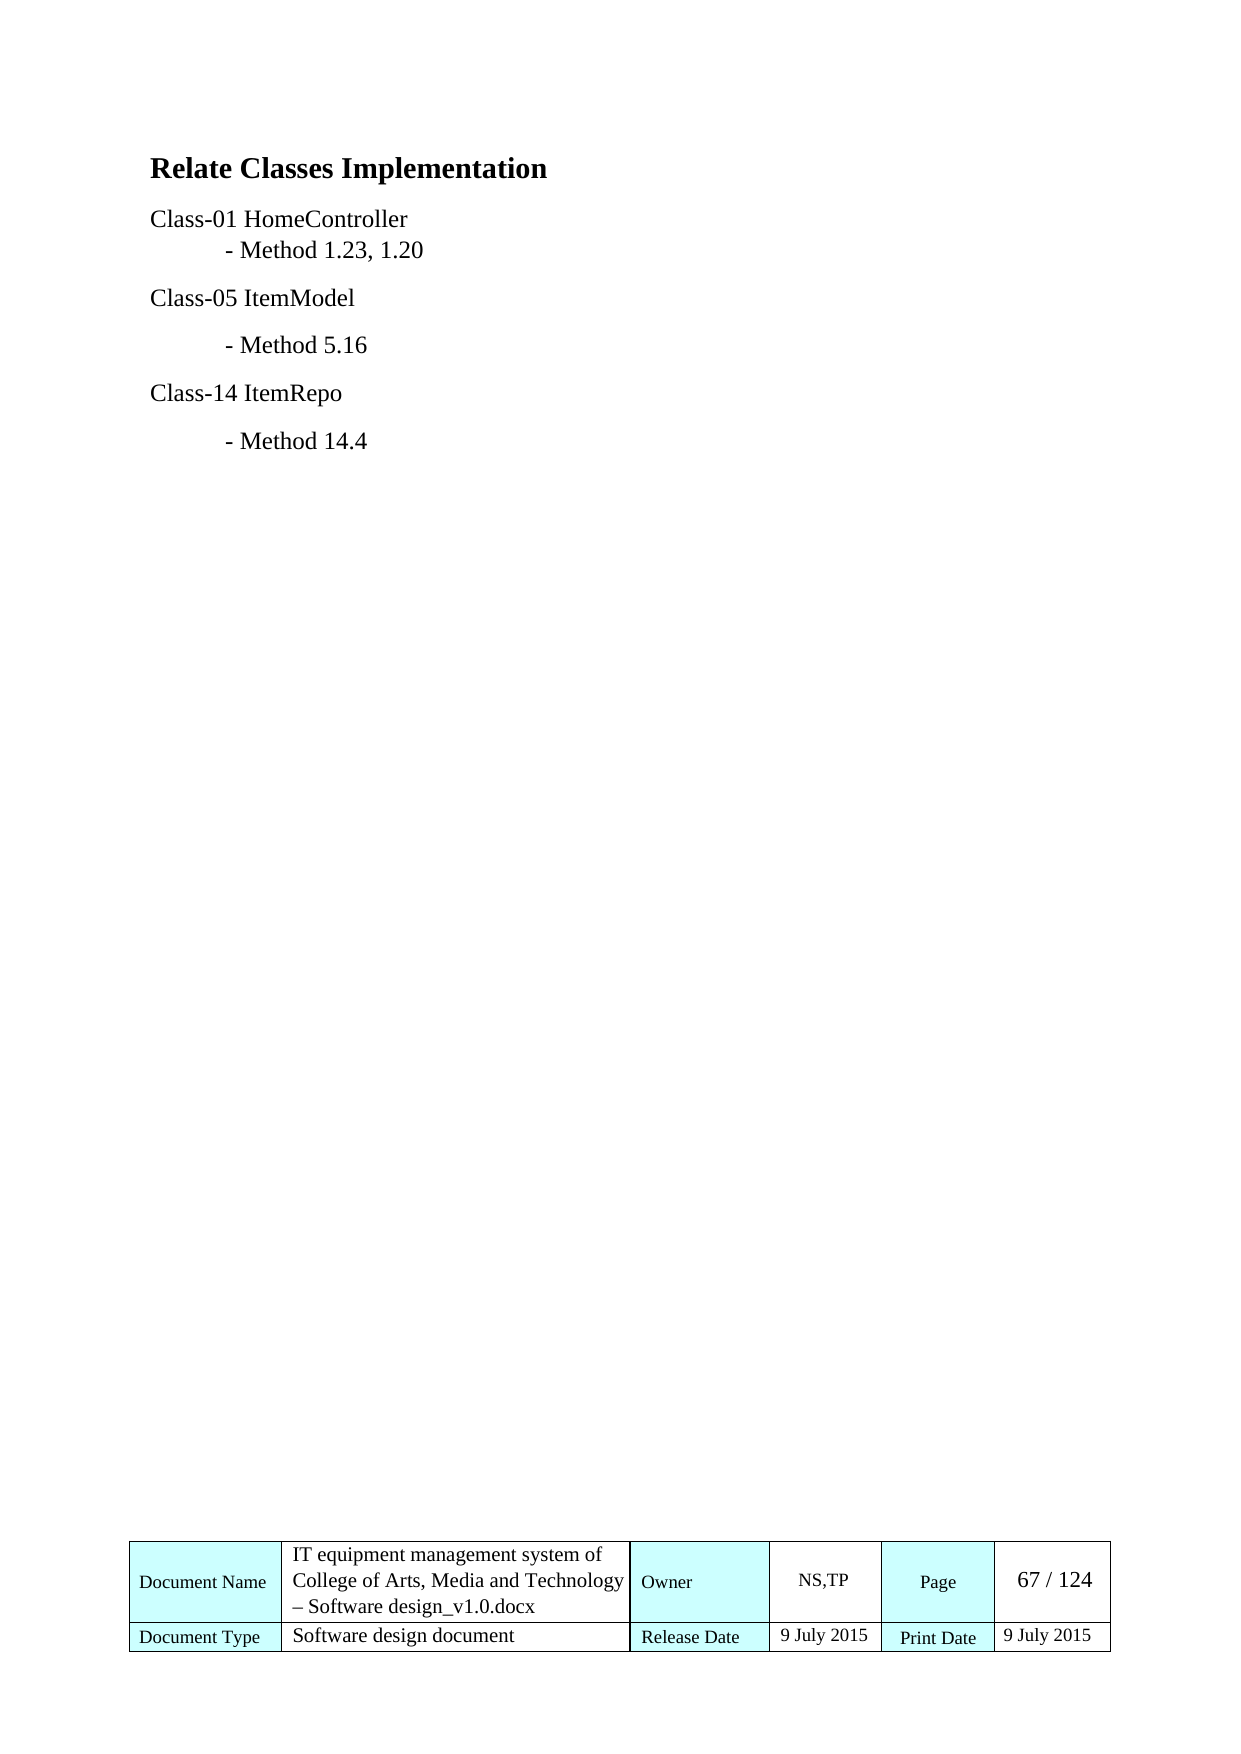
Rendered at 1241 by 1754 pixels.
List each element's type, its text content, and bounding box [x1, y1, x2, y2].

text Class-14 ItemRepo [150, 378, 1090, 407]
text - Method 14.4 [150, 426, 1090, 455]
text Class-01 HomeController - Method 1.23, 1.20 [150, 204, 1090, 264]
text Class-05 ItemModel [150, 283, 1090, 312]
text - Method 5.16 [150, 331, 1090, 359]
text Relate Classes Implementation [150, 150, 1090, 185]
